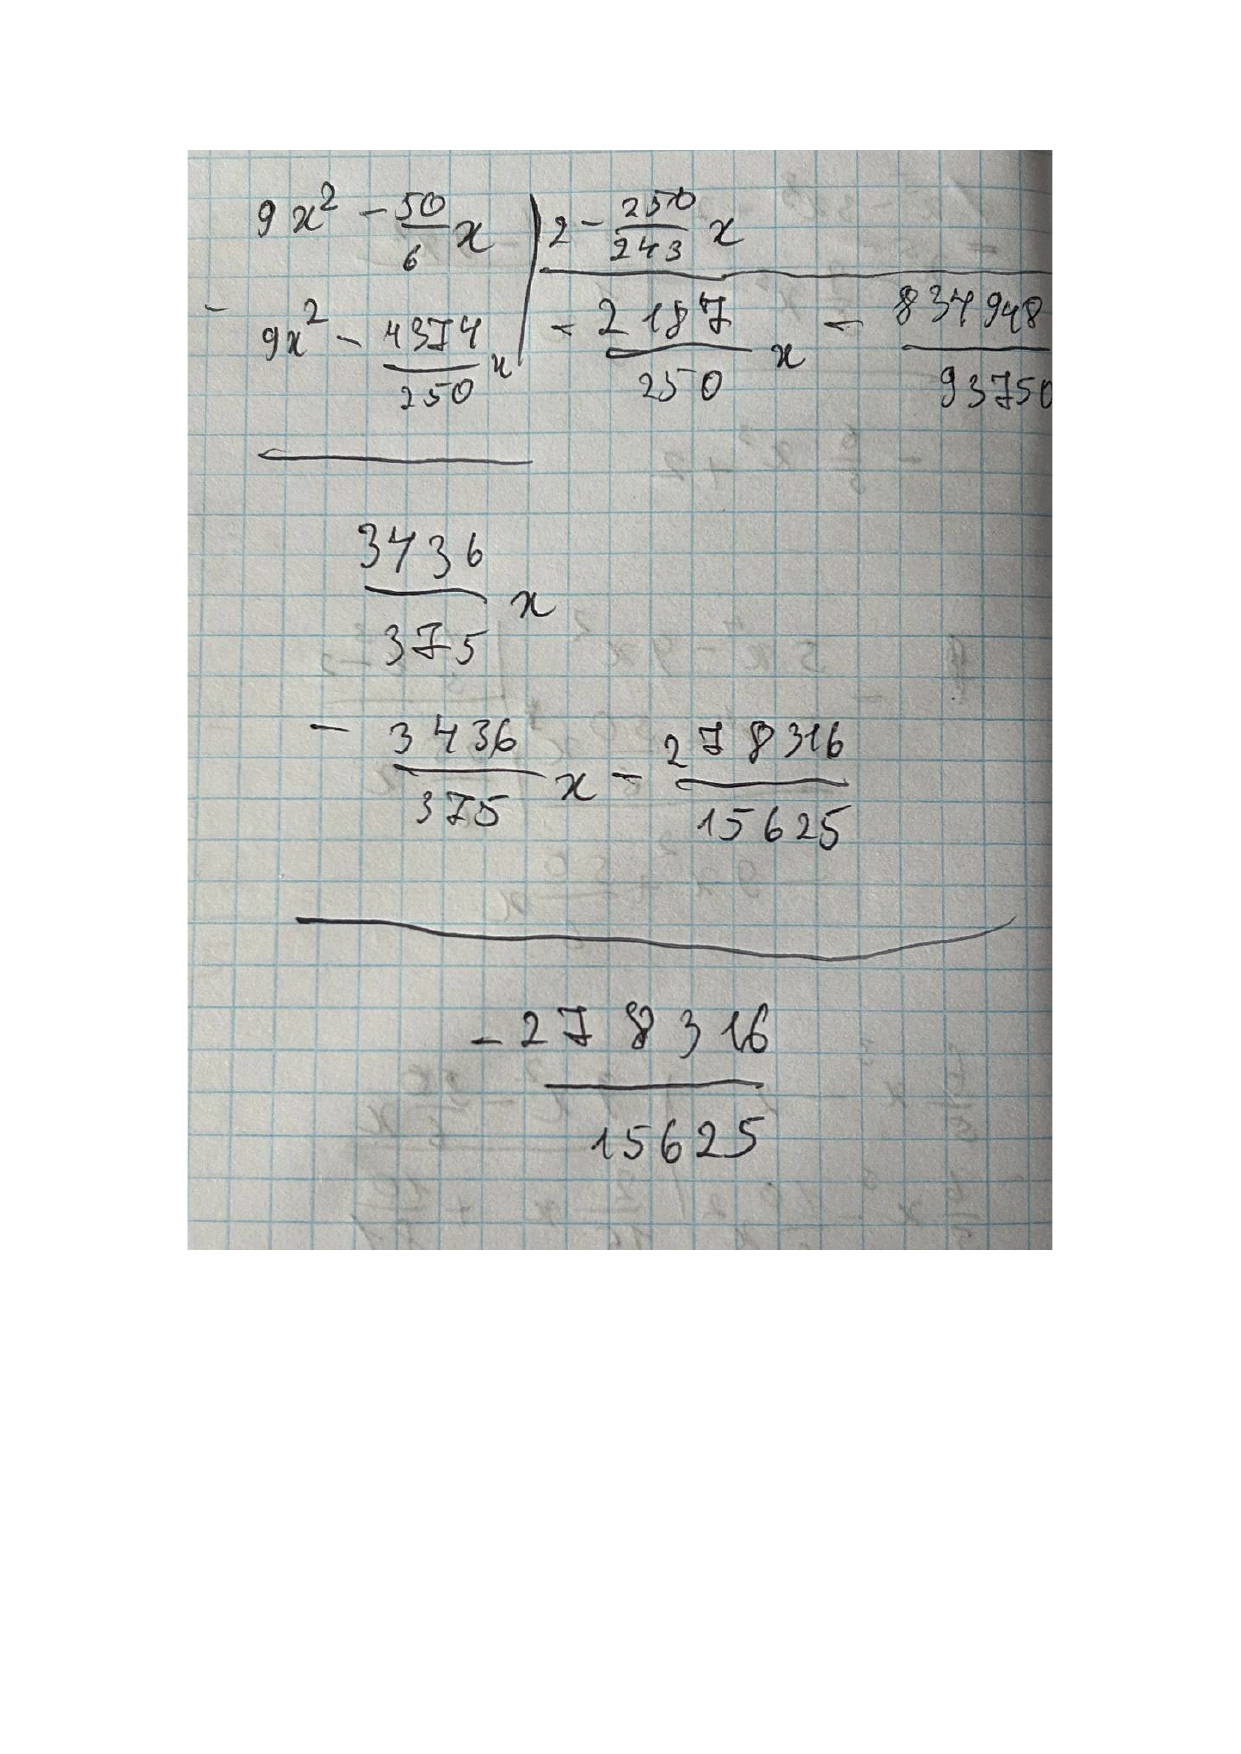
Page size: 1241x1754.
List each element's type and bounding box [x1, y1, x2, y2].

picture [187, 150, 1053, 1250]
